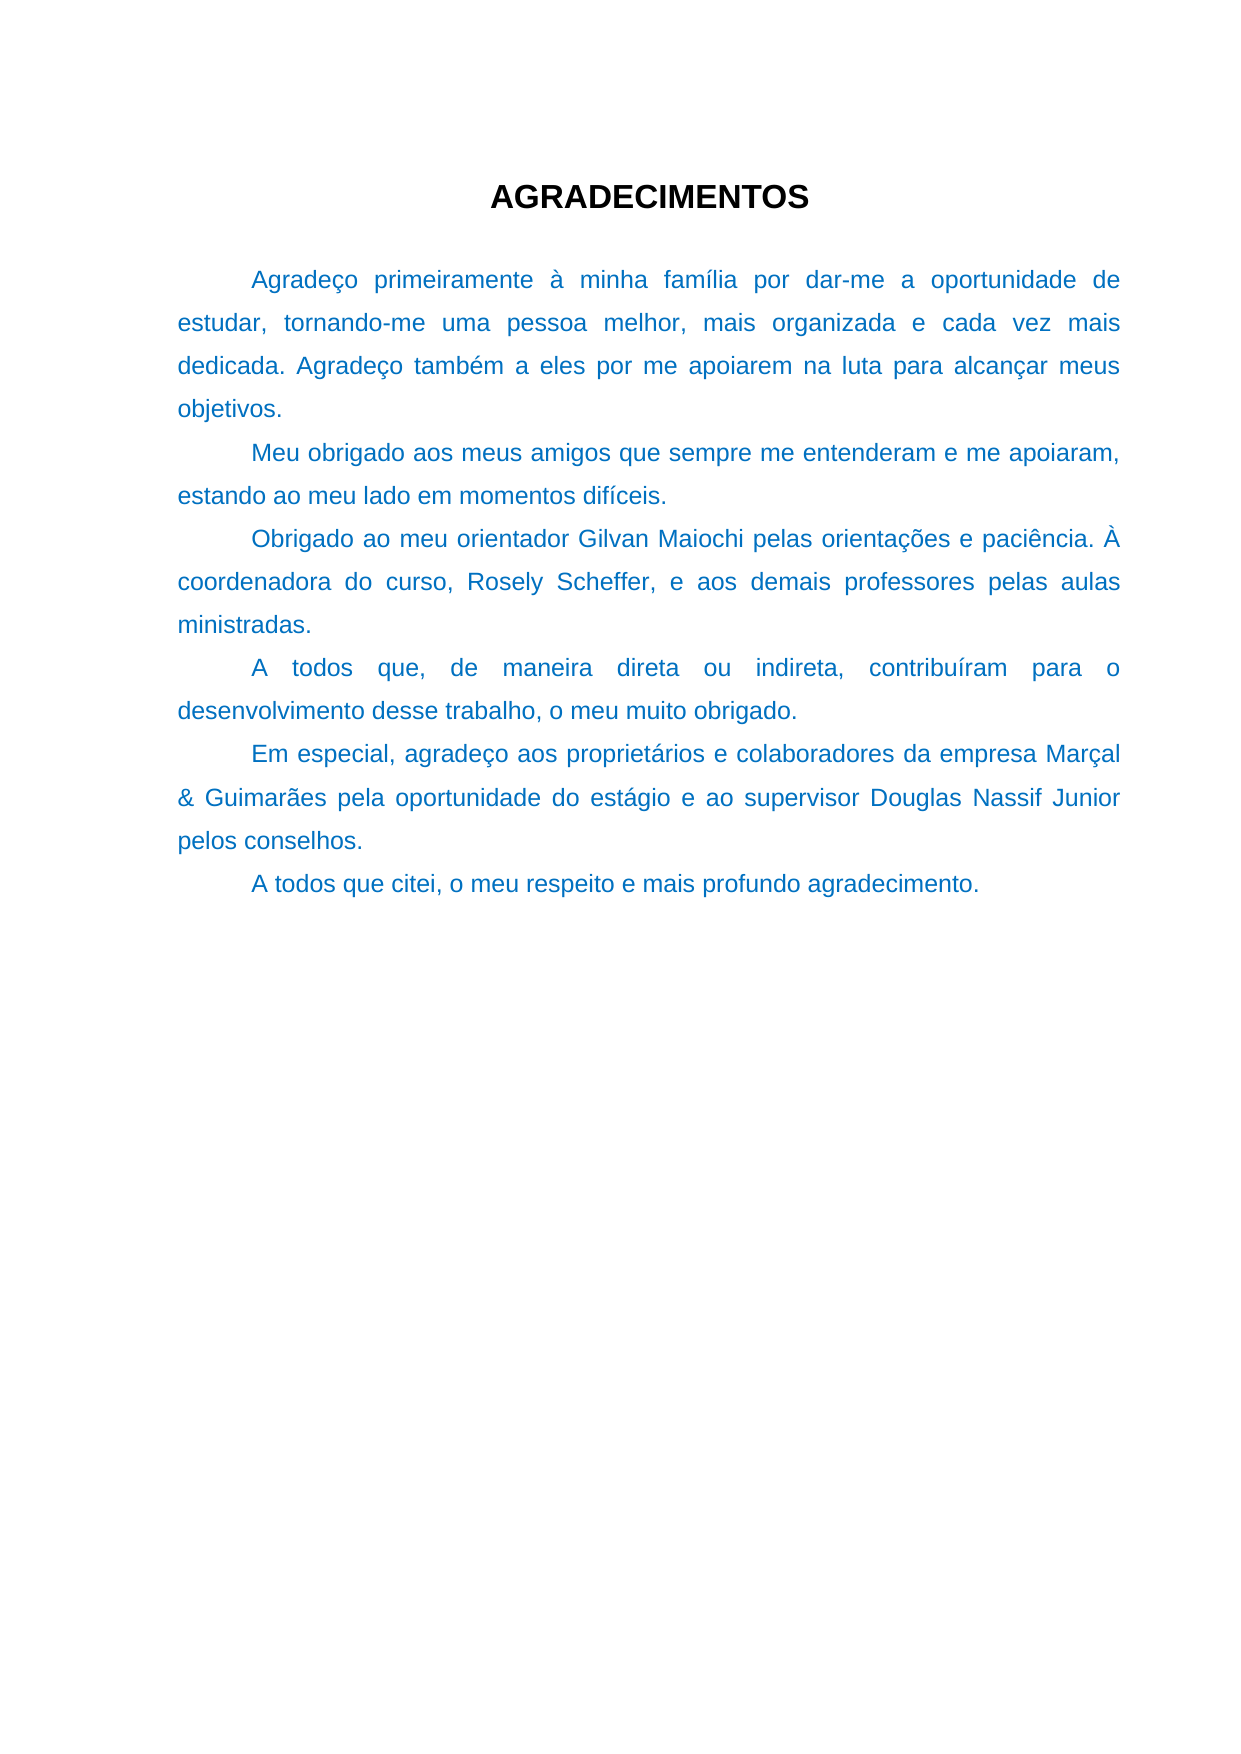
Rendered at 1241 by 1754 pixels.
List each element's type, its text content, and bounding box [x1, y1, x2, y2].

text Agradeço primeiramente à minha família por dar-me a oportunidade de estudar, tornando-me uma pessoa melhor, mais organizada e cada vez mais dedicada. Agradeço também a eles por me apoiarem na luta para alcançar meus objetivos. [177, 265, 1122, 423]
text Meu obrigado aos meus amigos que sempre me entenderam e me apoiaram, estando ao meu lado em momentos difíceis. Obrigado ao meu orientador Gilvan Maiochi pelas orientações e paciência. À coordenadora do curso, Rosely Scheffer, e aos demais professores pelas aulas ministradas. A todos que, de maneira direta ou indireta, contribuíram para o desenvolvimento desse trabalho, o meu muito obrigado. Em especial, agradeço aos proprietários e colaboradores da empresa Marçal & Guimarães pela oportunidade do estágio e ao supervisor Douglas Nassif Junior pelos conselhos. [177, 437, 1122, 854]
subtitle AGRADECIMENTOS [177, 177, 1122, 216]
text A todos que citei, o meu respeito e mais profundo agradecimento. [177, 869, 1122, 897]
